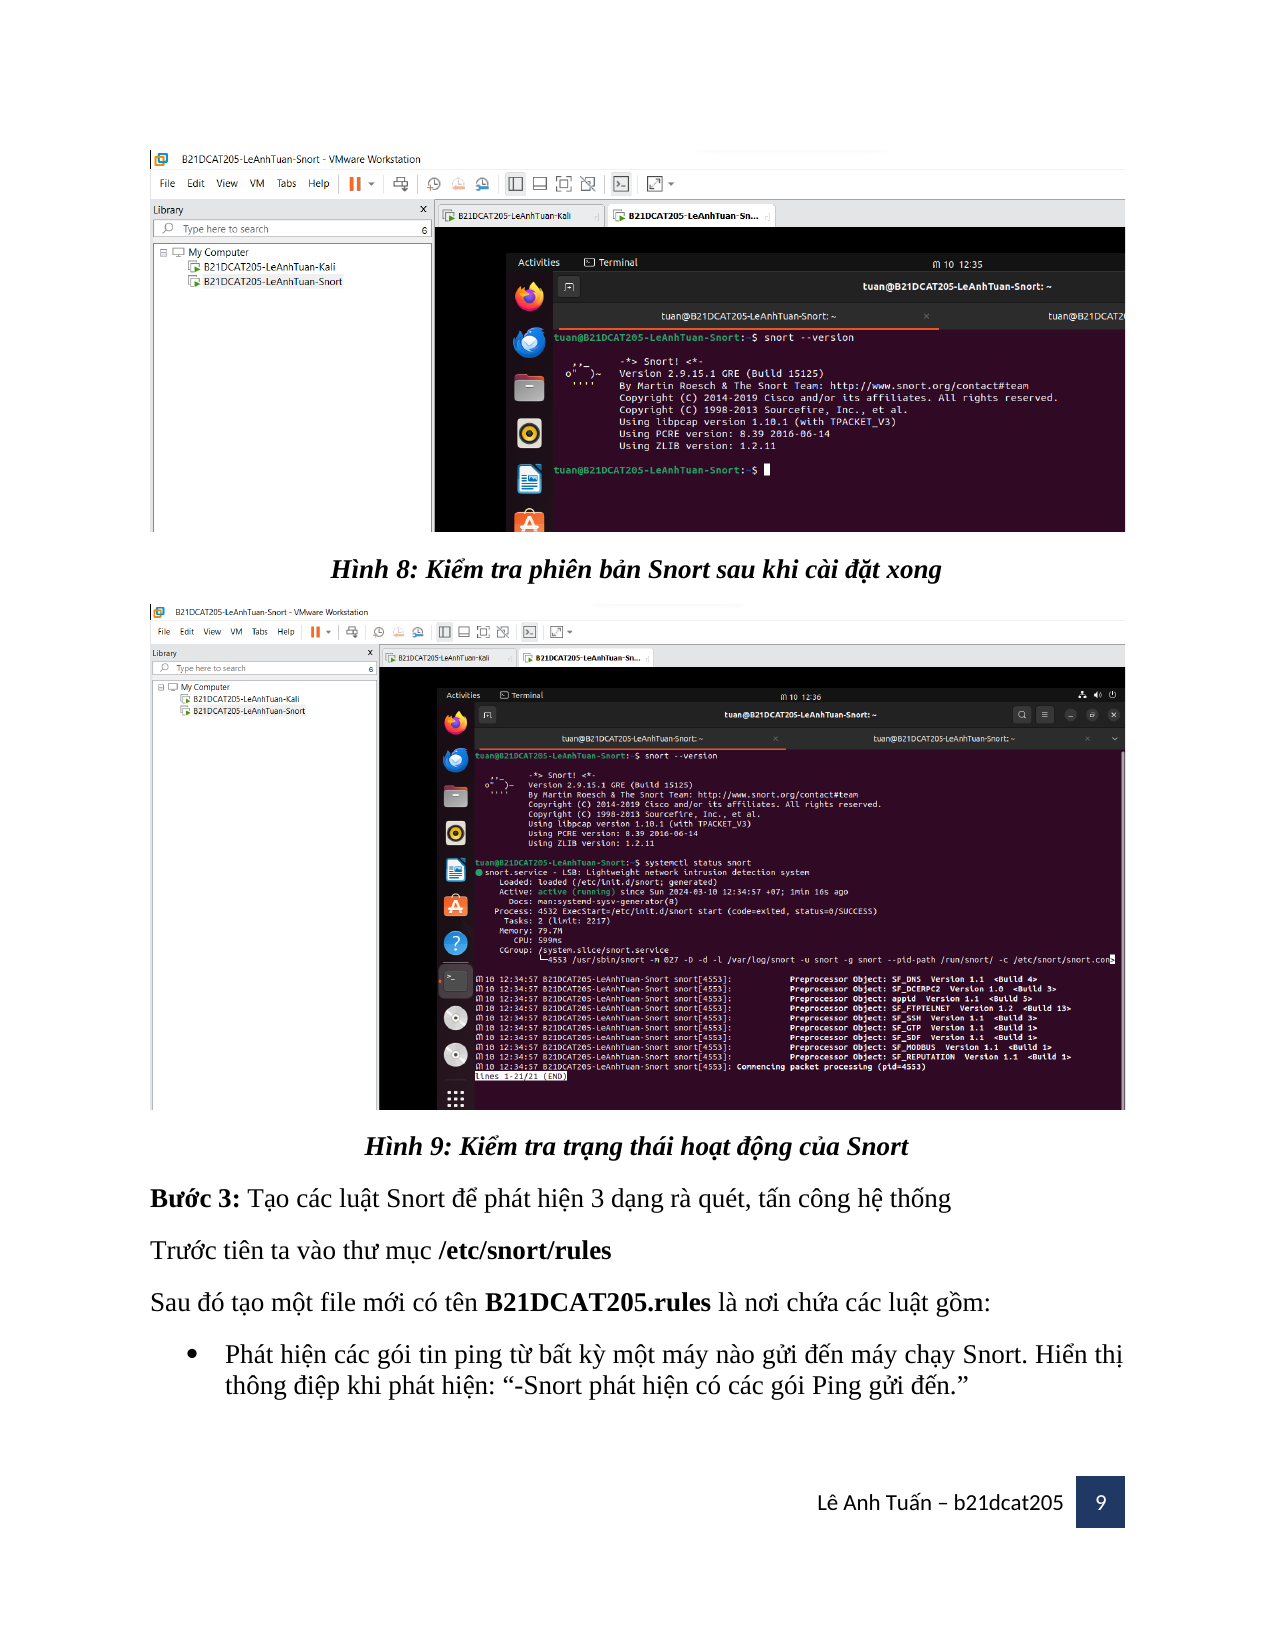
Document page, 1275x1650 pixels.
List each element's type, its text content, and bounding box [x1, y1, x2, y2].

text Sau đó tạo một file mới có tên B21DCAT205.rules là nơi chứa các luật gồm: [150, 1286, 1125, 1317]
text Hình 9: Kiểm tra trạng thái hoạt động của Snort [150, 1130, 1125, 1161]
list Phát hiện các gói tin ping từ bất kỳ một máy nào gửi đến máy chạy Snort. Hiển thị thông điệp khi phát hiện: “-Snort phát hiện có các gói Ping gửi đến.” [187, 1338, 1125, 1401]
text Bước 3: Tạo các luật Snort để phát hiện 3 dạng rà quét, tấn công hệ thống [150, 1182, 1125, 1213]
text Trước tiên ta vào thư mục /etc/snort/rules [150, 1234, 1125, 1265]
picture [150, 150, 1125, 532]
picture [150, 604, 1125, 1110]
text Hình 8: Kiểm tra phiên bản Snort sau khi cài đặt xong [150, 553, 1125, 584]
